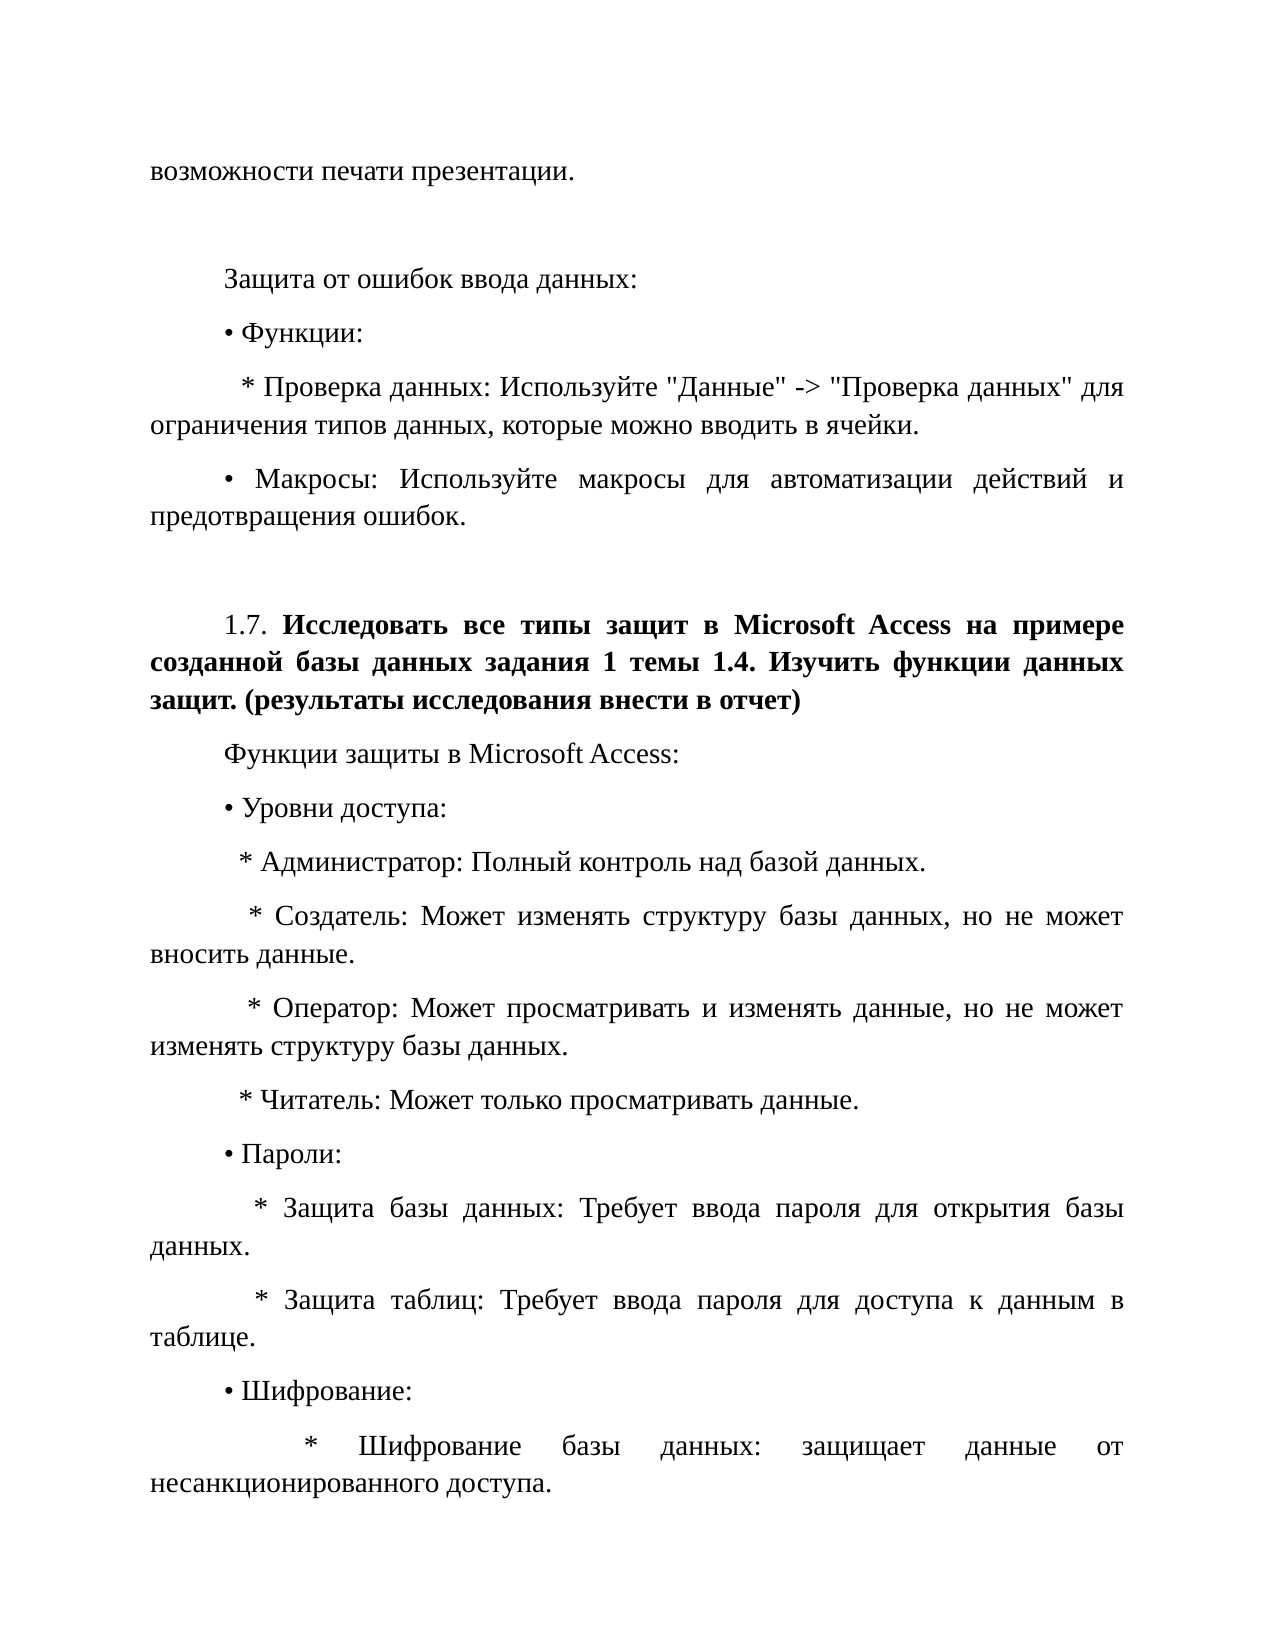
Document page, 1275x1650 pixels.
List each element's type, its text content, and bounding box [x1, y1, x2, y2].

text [150, 150, 1125, 187]
text * Защита базы данных: Требует ввода пароля для открытия базы данных. [150, 1187, 1125, 1262]
text • Функции: [150, 312, 1125, 350]
text * Администратор: Полный контроль над базой данных. [150, 842, 1125, 879]
text * Шифрование базы данных: защищает данные от несанкционированного доступа. [150, 1425, 1125, 1500]
text * Защита таблиц: Требует ввода пароля для доступа к данным в таблице. [150, 1279, 1125, 1354]
text * Читатель: Может только просматривать данные. [150, 1079, 1125, 1117]
text * Оператор: Может просматривать и изменять данные, но не может изменять структуру базы данных. [150, 987, 1125, 1062]
text 1.7. Исследовать все типы защит в Microsoft Access на примере созданной базы данных задания 1 темы 1.4. Изучить функции данных защит. (результаты исследования внести в отчет) [150, 604, 1125, 717]
text * Проверка данных: Используйте "Данные" -> "Проверка данных" для ограничения типов данных, которые можно вводить в ячейки. [150, 367, 1125, 442]
text Защита от ошибок ввода данных: [150, 258, 1125, 296]
text Функции защиты в Microsoft Access: [150, 733, 1125, 771]
text * Создатель: Может изменять структуру базы данных, но не может вносить данные. [150, 896, 1125, 971]
text • Макросы: Используйте макросы для автоматизации действий и предотвращения ошибок. [150, 458, 1125, 533]
text • Шифрование: [150, 1371, 1125, 1408]
text • Пароли: [150, 1133, 1125, 1171]
text • Уровни доступа: [150, 787, 1125, 825]
